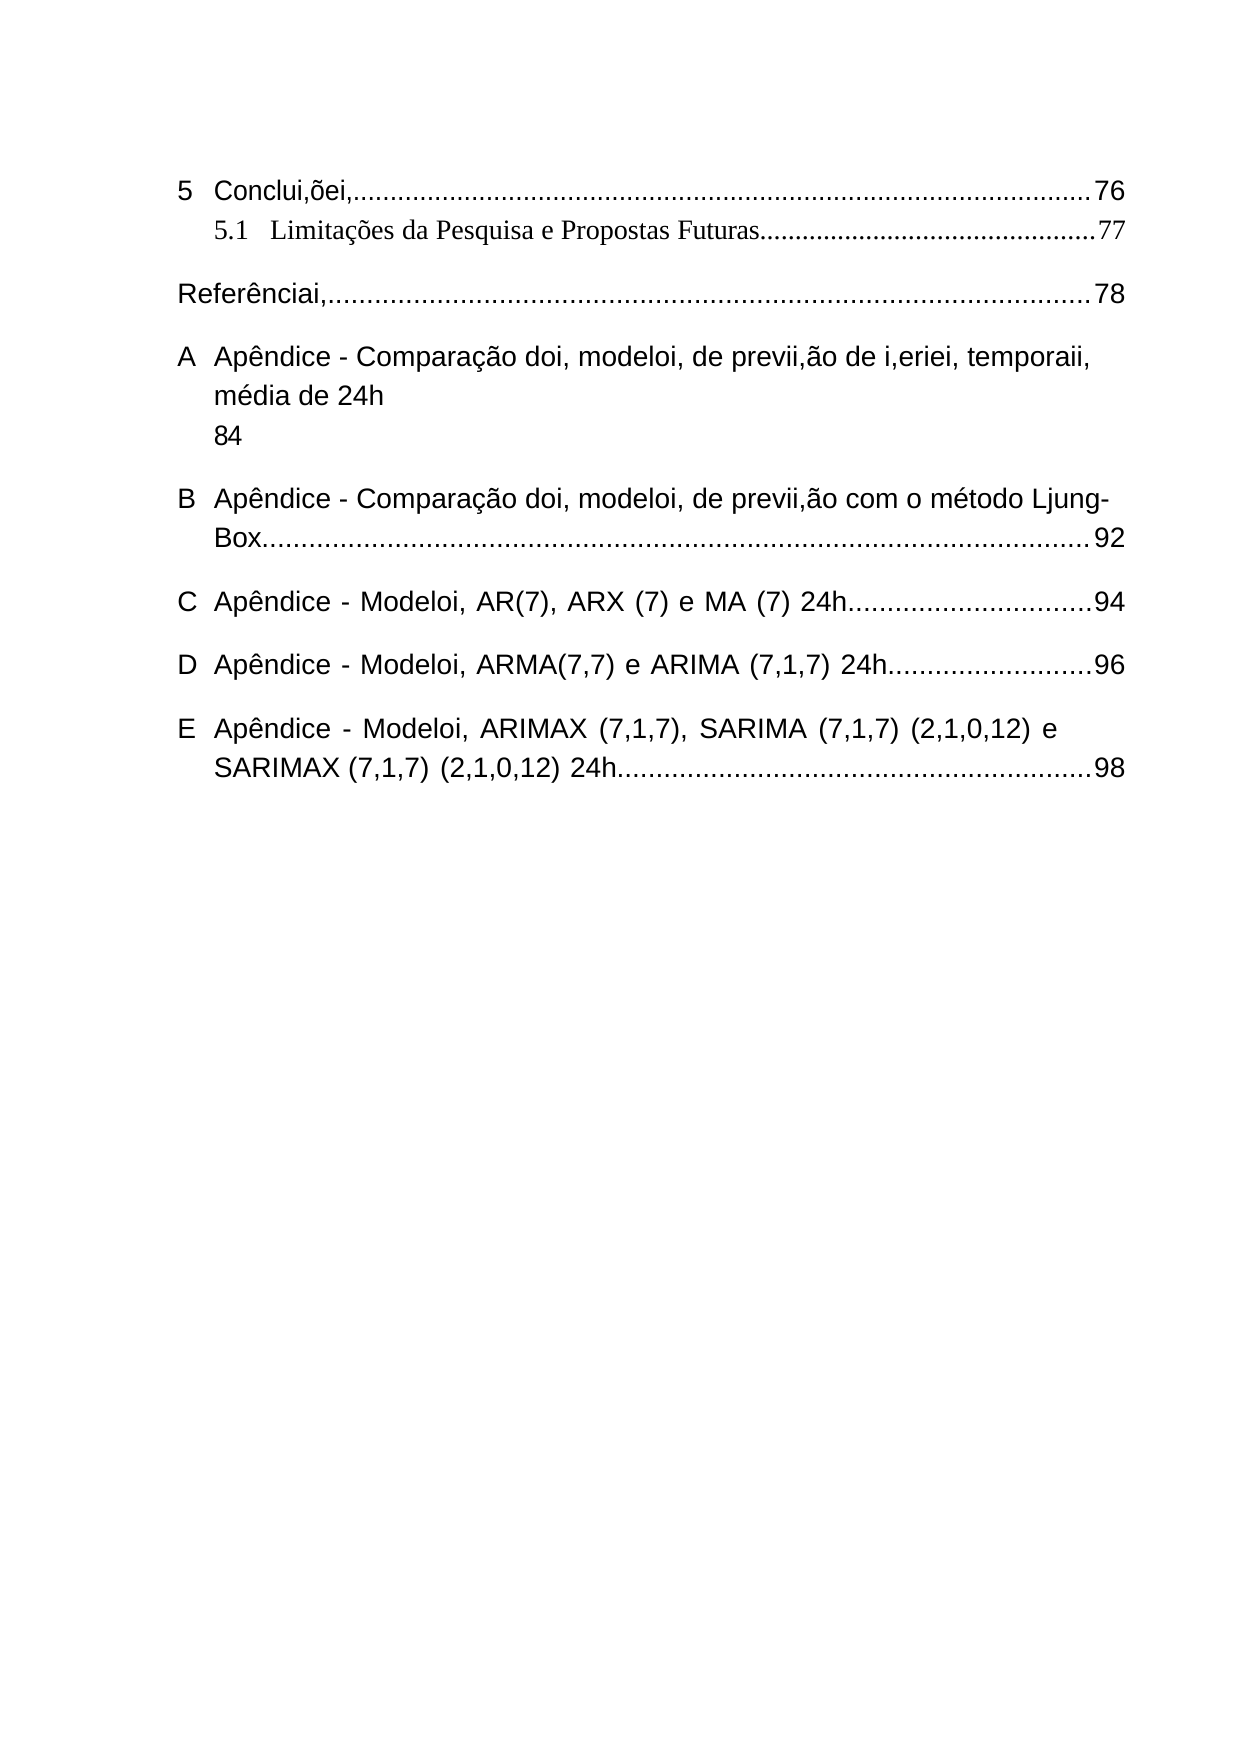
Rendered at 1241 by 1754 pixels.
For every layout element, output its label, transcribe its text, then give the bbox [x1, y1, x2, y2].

list Limitações da Pesquisa e Propostas Futuras 77 [213, 213, 1240, 246]
text SARIMAX (7,1,7) (2,1,0,12) 24h 98 [214, 751, 1240, 783]
list Apêndice - Comparação doi, modeloi, de previi,ão com o método Ljung- [177, 482, 1240, 514]
text Box 92 [214, 521, 1240, 553]
list Apêndice - Comparação doi, modeloi, de previi,ão de i,eriei, temporaii, média de 24h 84 [177, 340, 1122, 451]
list Apêndice - Modeloi, ARMA(7,7) e ARIMA (7,1,7) 24h 96 [177, 648, 1240, 681]
list Apêndice - Modeloi, ARIMAX (7,1,7), SARIMA (7,1,7) (2,1,0,12) e [177, 712, 1240, 744]
list Conclui,õei, 76 [177, 174, 1240, 206]
list Apêndice - Modeloi, AR(7), ARX (7) e MA (7) 24h 94 [177, 585, 1240, 617]
text Referênciai, 78 [177, 277, 1240, 309]
